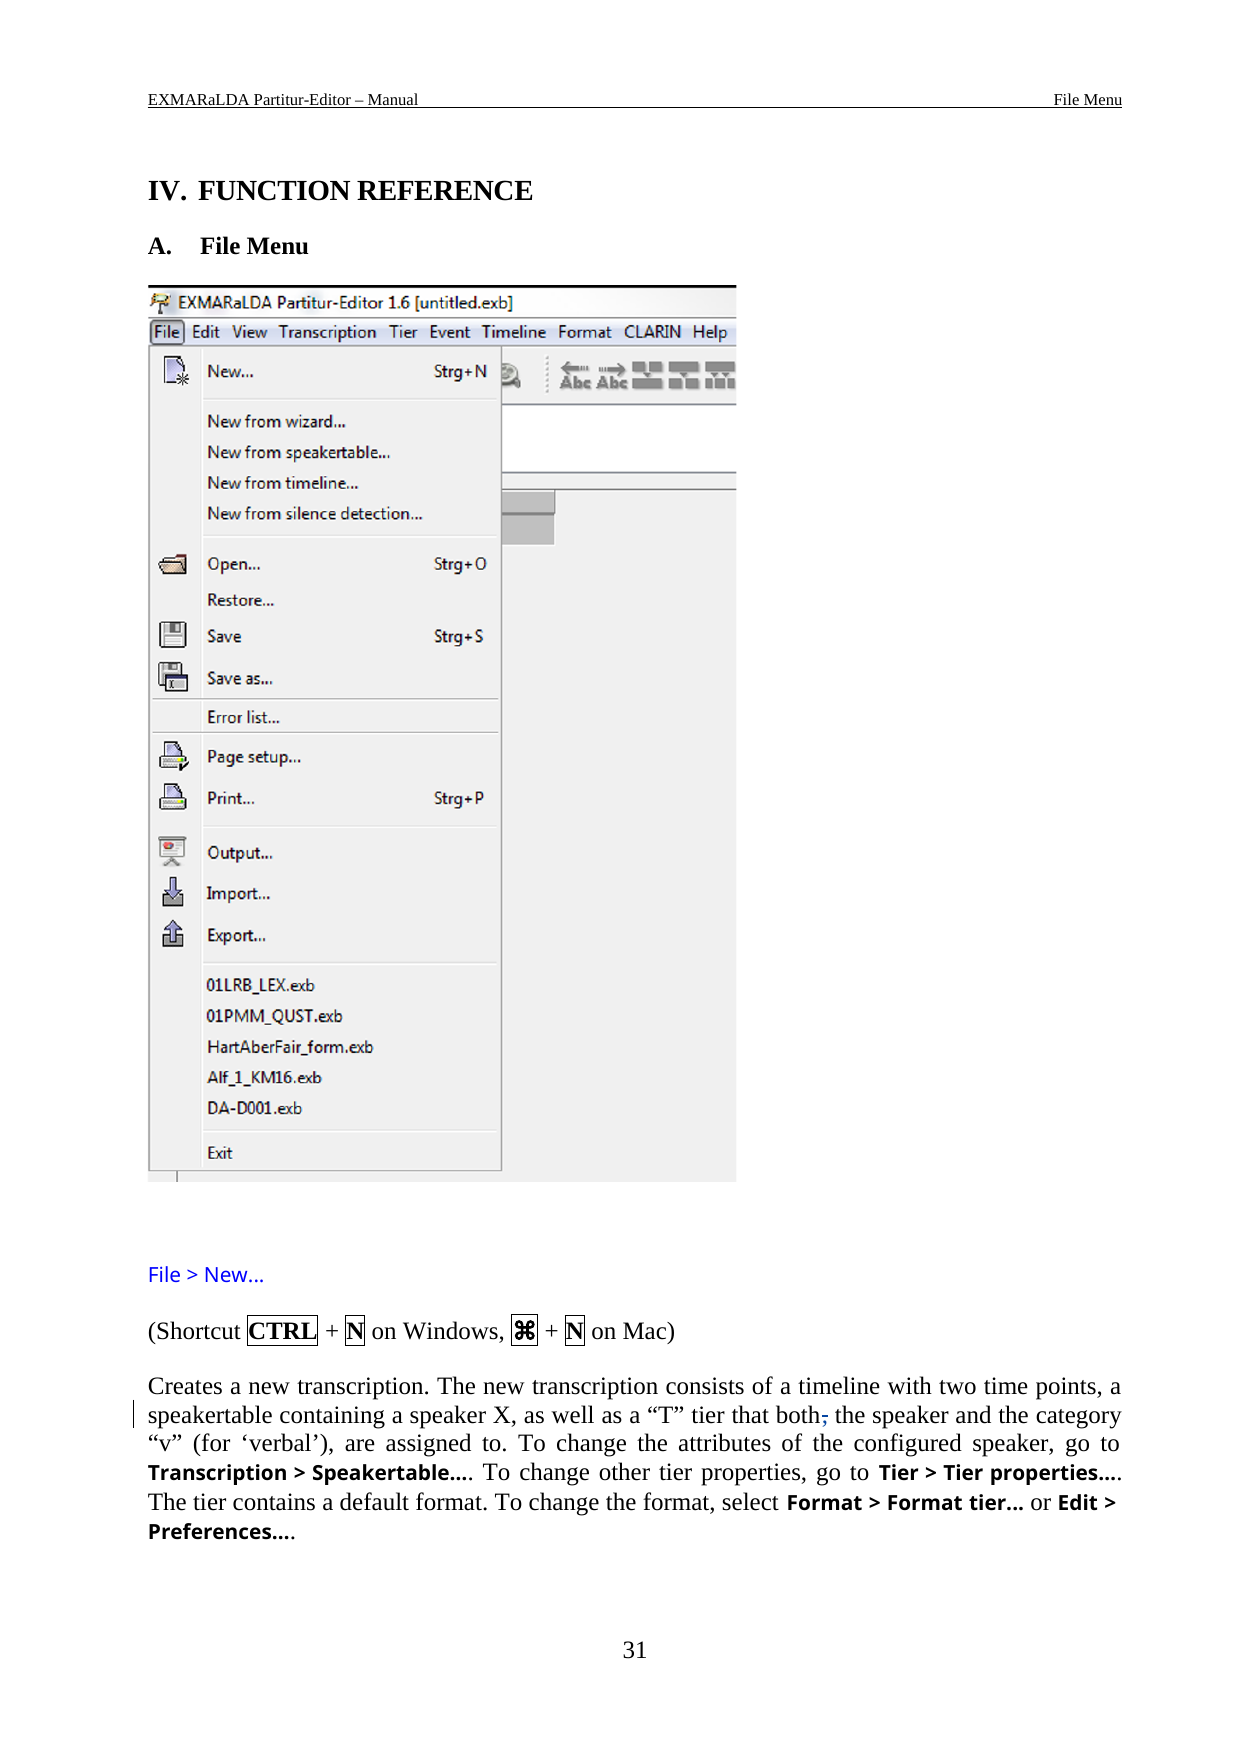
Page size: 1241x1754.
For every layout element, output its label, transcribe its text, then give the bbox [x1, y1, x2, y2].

subtitle File Menu [148, 231, 1122, 260]
subtitle File > New... [148, 1260, 1122, 1289]
text (Shortcut CTRL + N on Windows, ⌘ + N on Mac) [148, 1314, 511, 1346]
picture [147, 285, 737, 1182]
text Creates a new transcription. The new transcription consists of a timeline with two time points, a speakertable containing a speaker X, as well as a “T” tier that both the speaker and the category “v” (for ‘verbal’), are assigned to. To change the attributes of the configured speaker, go to Transcription > Speakertable…. To change other tier properties, go to Tier > Tier properties…. The tier contains a default format. To change the format, select Format > Format tier... or Edit > Preferences…. [148, 1371, 1122, 1546]
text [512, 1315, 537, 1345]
subtitle FUNCTION REFERENCE [148, 173, 1181, 206]
text (Shortcut CTRL + N on Windows, ⌘ + N on Mac) [538, 1314, 1122, 1346]
